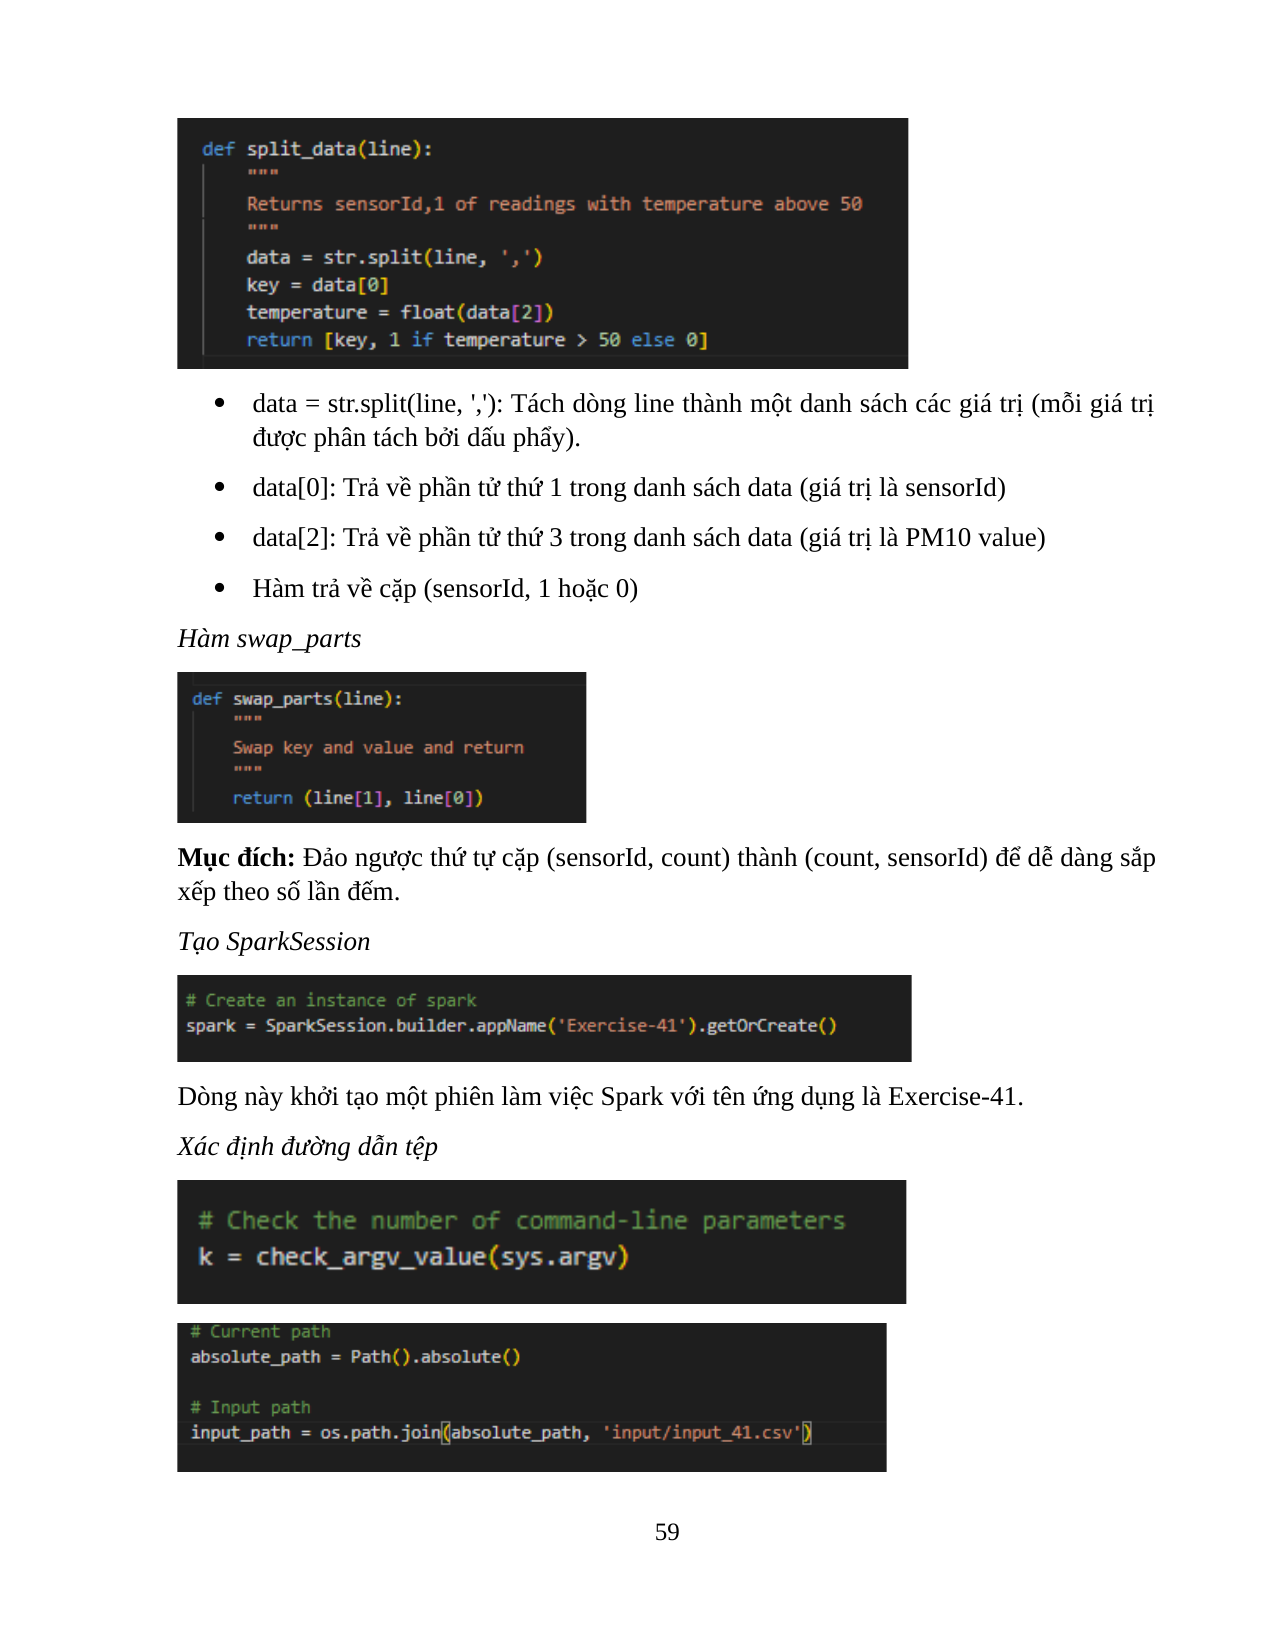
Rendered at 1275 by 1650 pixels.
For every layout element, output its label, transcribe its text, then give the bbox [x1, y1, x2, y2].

list data[2]: Trả về phần tử thứ 3 trong danh sách data (giá trị là PM10 value) [215, 521, 1157, 553]
picture [177, 1180, 907, 1304]
text Mục đích: Đảo ngược thứ tự cặp (sensorId, count) thành (count, sensorId) để dễ dàng sắp xếp theo số lần đếm. [177, 841, 1157, 906]
picture [177, 1323, 887, 1472]
picture [177, 672, 587, 823]
text Xác định đường dẫn tệp [177, 1130, 1157, 1162]
picture [177, 975, 912, 1062]
text Tạo SparkSession [177, 925, 1157, 956]
picture [177, 118, 909, 369]
list data[0]: Trả về phần tử thứ 1 trong danh sách data (giá trị là sensorId) [215, 471, 1157, 502]
list data = str.split(line, ','): Tách dòng line thành một danh sách các giá trị (mỗi giá trị được phân tách bởi dấu phẩy). [215, 387, 1157, 452]
list Hàm trả về cặp (sensorId, 1 hoặc 0) [215, 572, 1157, 603]
text Hàm swap_parts [177, 622, 1157, 653]
text Dòng này khởi tạo một phiên làm việc Spark với tên ứng dụng là Exercise-41. [177, 1080, 1157, 1111]
